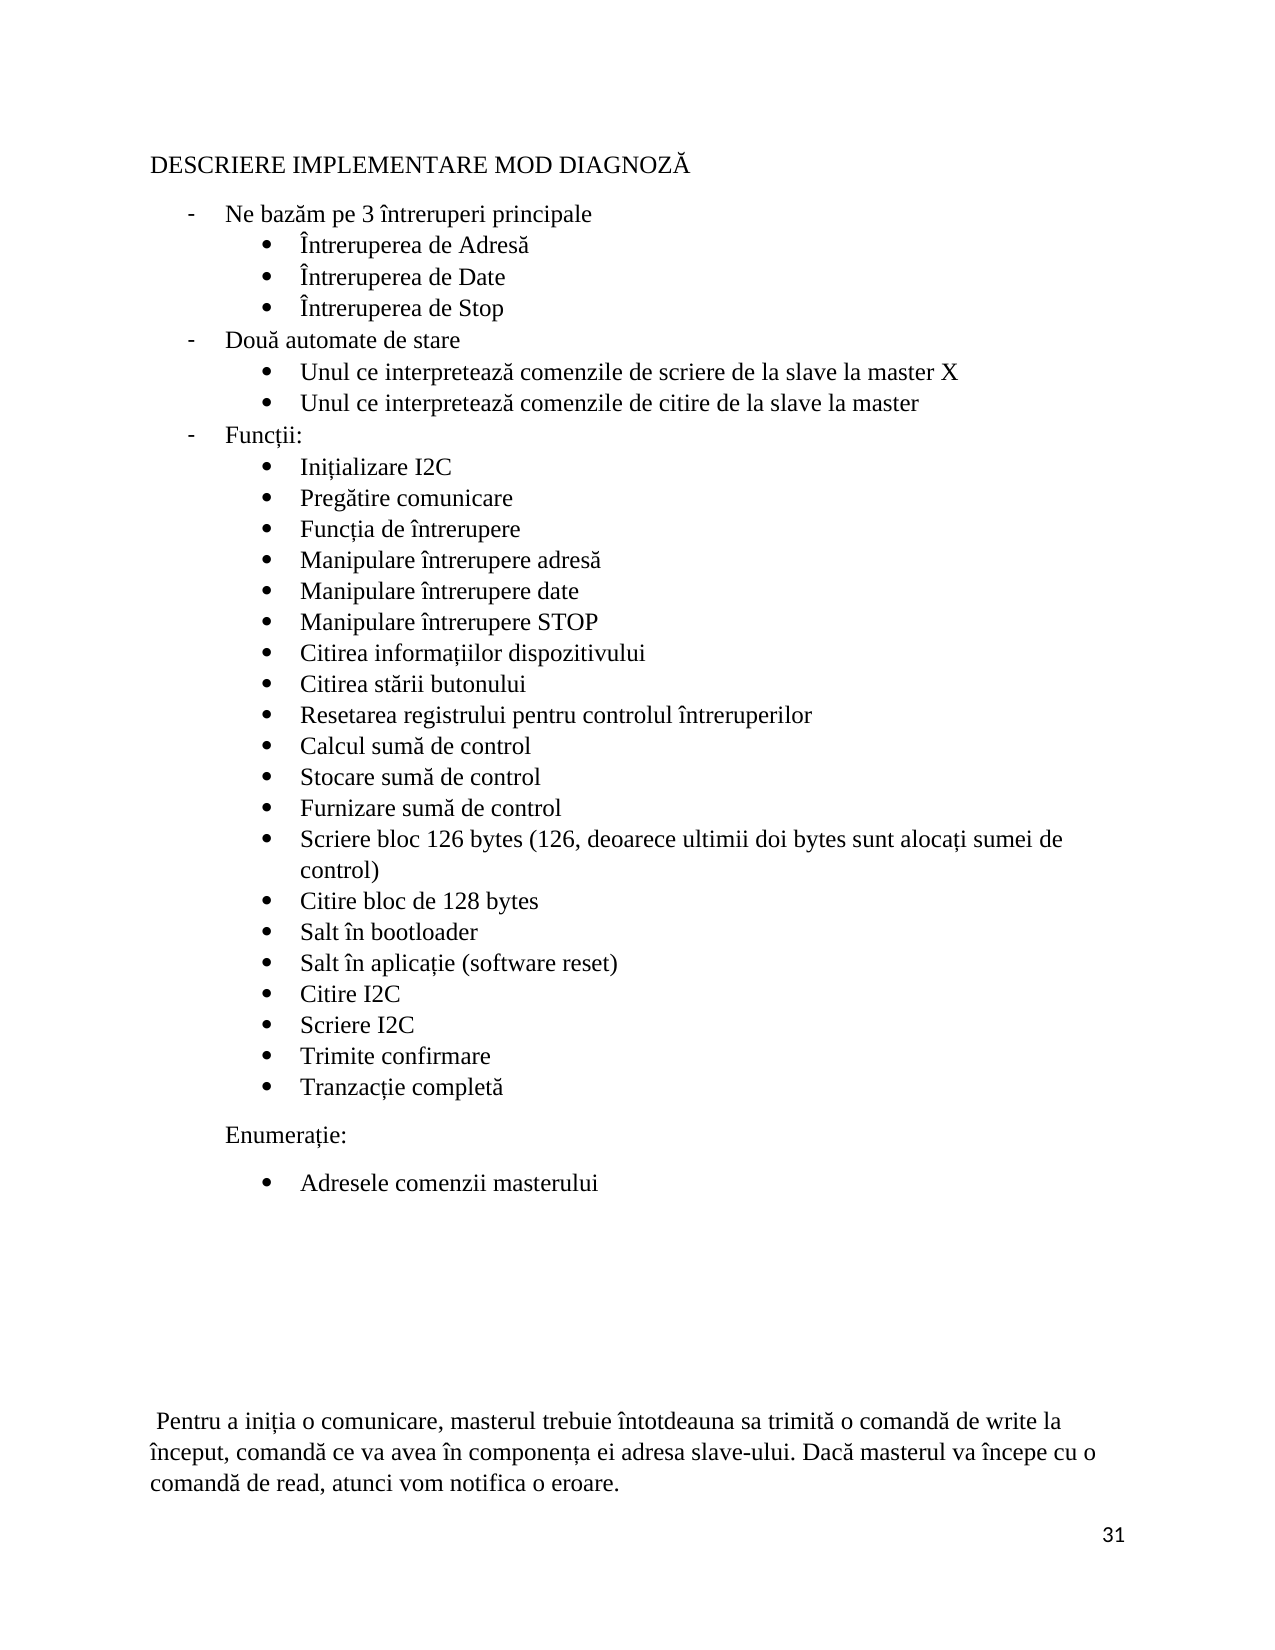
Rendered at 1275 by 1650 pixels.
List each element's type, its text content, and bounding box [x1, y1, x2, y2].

list Pregătire comunicare [262, 483, 1125, 511]
list Tranzacție completă [262, 1072, 1125, 1101]
list Adresele comenzii masterului [262, 1168, 1125, 1197]
list Unul ce interpretează comenzile de scriere de la slave la master X [262, 357, 1125, 385]
list Două automate de stare [187, 324, 1125, 354]
list Întreruperea de Stop [262, 293, 1125, 321]
list Manipulare întrerupere adresă [262, 545, 1125, 573]
list Salt în bootloader [262, 917, 1125, 946]
list Funcția de întrerupere [262, 514, 1125, 542]
list Salt în aplicație (software reset) [262, 948, 1125, 977]
list Resetarea registrului pentru controlul întreruperilor [262, 700, 1125, 729]
list Citirea stării butonului [262, 669, 1125, 698]
list Citirea informațiilor dispozitivului [262, 638, 1125, 667]
list Furnizare sumă de control [262, 793, 1125, 822]
list Scriere I2C [262, 1010, 1125, 1039]
list Calcul sumă de control [262, 731, 1125, 760]
list Scriere bloc 126 bytes (126, deoarece ultimii doi bytes sunt alocați sumei de control) [262, 824, 1125, 884]
list Trimite confirmare [262, 1041, 1125, 1070]
list Citire bloc de 128 bytes [262, 886, 1125, 915]
list Întreruperea de Adresă [262, 231, 1125, 259]
list Întreruperea de Date [262, 262, 1125, 290]
list Manipulare întrerupere STOP [262, 607, 1125, 636]
list Manipulare întrerupere date [262, 576, 1125, 604]
list Unul ce interpretează comenzile de citire de la slave la master [262, 388, 1125, 416]
text Enumerație: [225, 1120, 1125, 1149]
text DESCRIERE IMPLEMENTARE MOD DIAGNOZĂ [150, 150, 1125, 179]
list Citire I2C [262, 979, 1125, 1008]
list Stocare sumă de control [262, 762, 1125, 791]
list Inițializare I2C [262, 452, 1125, 480]
list Funcții: [187, 419, 1125, 449]
text Pentru a iniția o comunicare, masterul trebuie întotdeauna sa trimită o comandă de write la început, comandă ce va avea în componența ei adresa slave-ului. Dacă masterul va începe cu o comandă de read, atunci vom notifica o eroare. [150, 1406, 1125, 1497]
list Ne bazăm pe 3 întreruperi principale [187, 198, 1125, 228]
